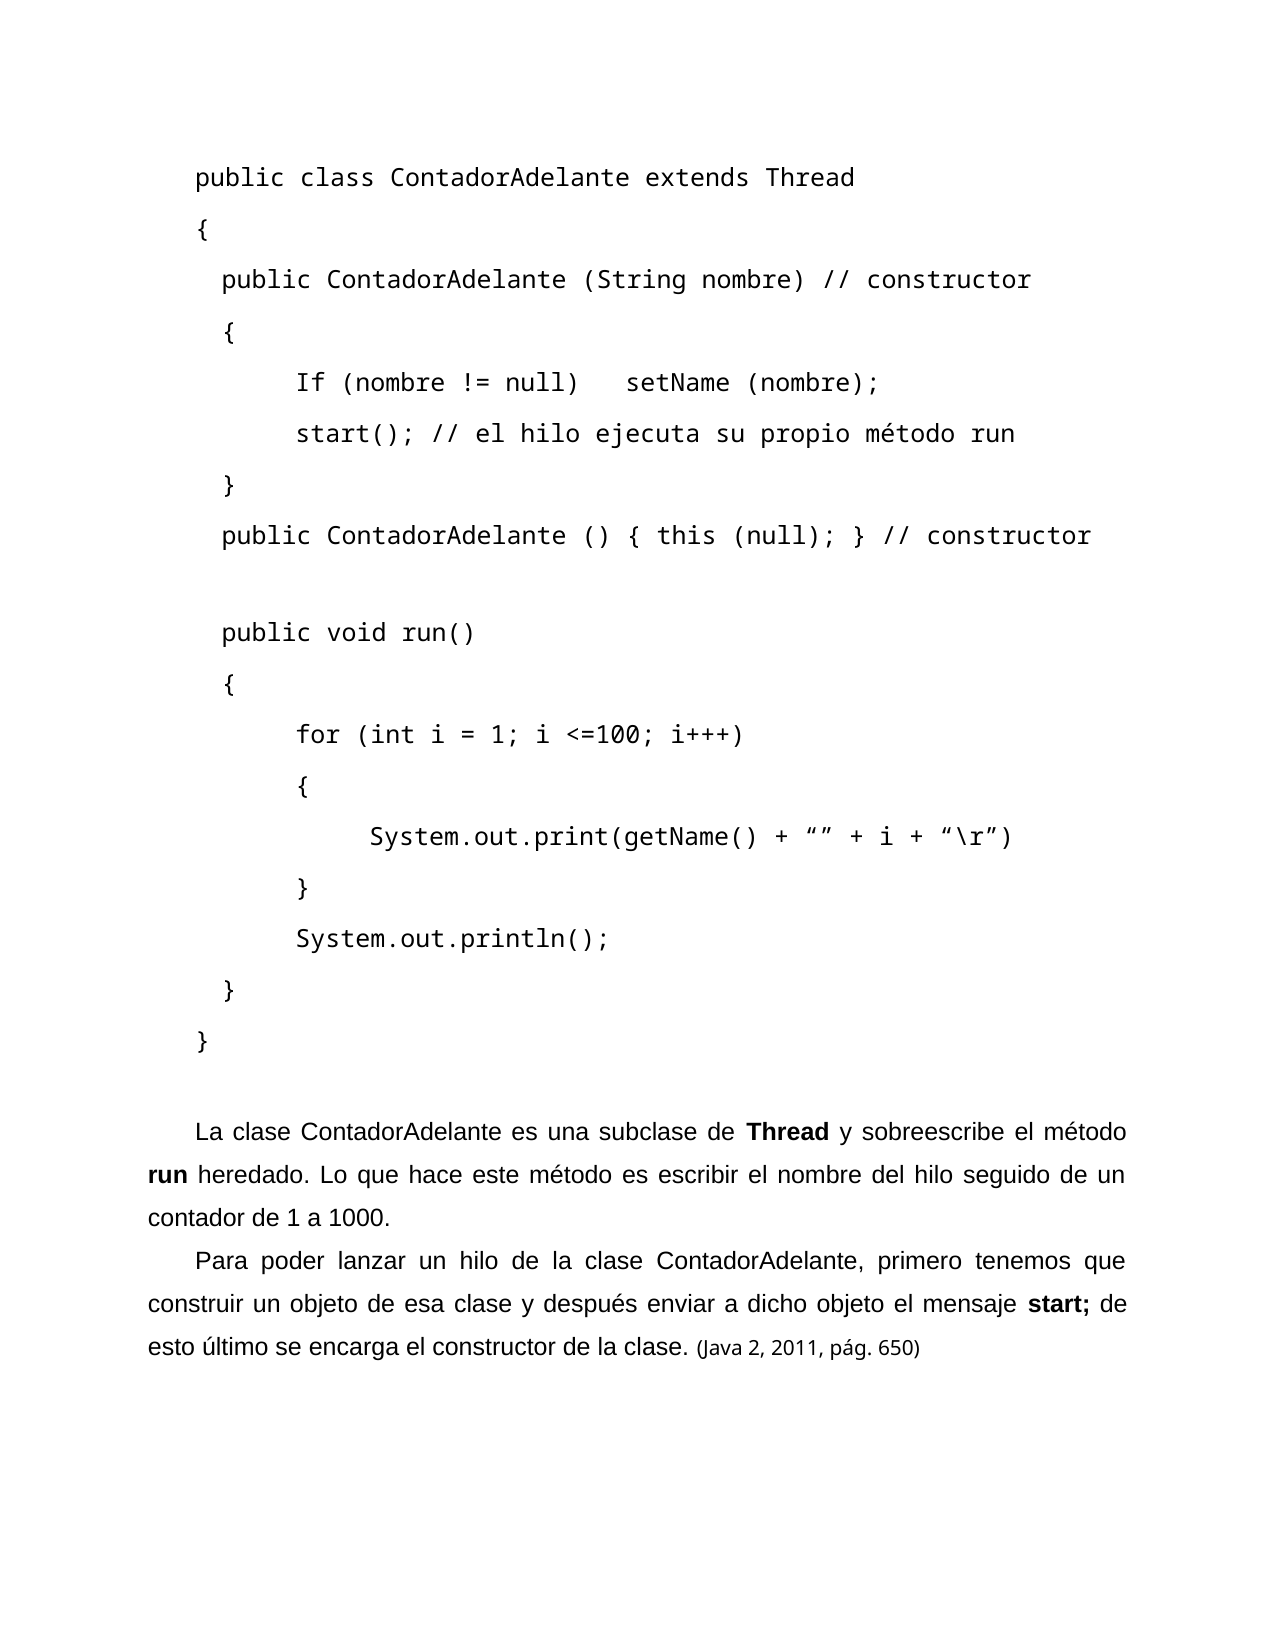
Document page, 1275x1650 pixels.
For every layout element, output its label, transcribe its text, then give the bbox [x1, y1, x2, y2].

text La clase ContadorAdelante es una subclase de Thread y sobreescribe el método run heredado. Lo que hace este método es escribir el nombre del hilo seguido de un contador de 1 a 1000. [148, 1117, 1127, 1232]
text public ContadorAdelante (String nombre) // constructor [148, 262, 1127, 296]
text { [148, 313, 1127, 347]
text public void run() [148, 614, 1127, 648]
text for (int i = 1; i <=100; i+++) [148, 716, 1127, 750]
text If (nombre != null) setName (nombre); [148, 364, 1127, 398]
text Para poder lanzar un hilo de la clase ContadorAdelante, primero tenemos que construir un objeto de esa clase y después enviar a dicho objeto el mensaje start; de esto último se encarga el constructor de la clase. [148, 1246, 1127, 1362]
text System.out.print(getName() + “” + i + “\r”) [295, 818, 1127, 852]
text public ContadorAdelante () { this (null); } // constructor [148, 517, 1127, 551]
text } [148, 1022, 1127, 1057]
text { [148, 665, 1127, 699]
text } [148, 971, 1127, 1006]
text start(); // el hilo ejecuta su propio método run [148, 415, 1127, 449]
text } [221, 869, 1127, 903]
text { [148, 211, 1127, 245]
text System.out.println(); [221, 920, 1127, 954]
text public class ContadorAdelante extends Thread [148, 160, 1127, 194]
text { [221, 767, 1127, 801]
text } [148, 466, 1127, 500]
